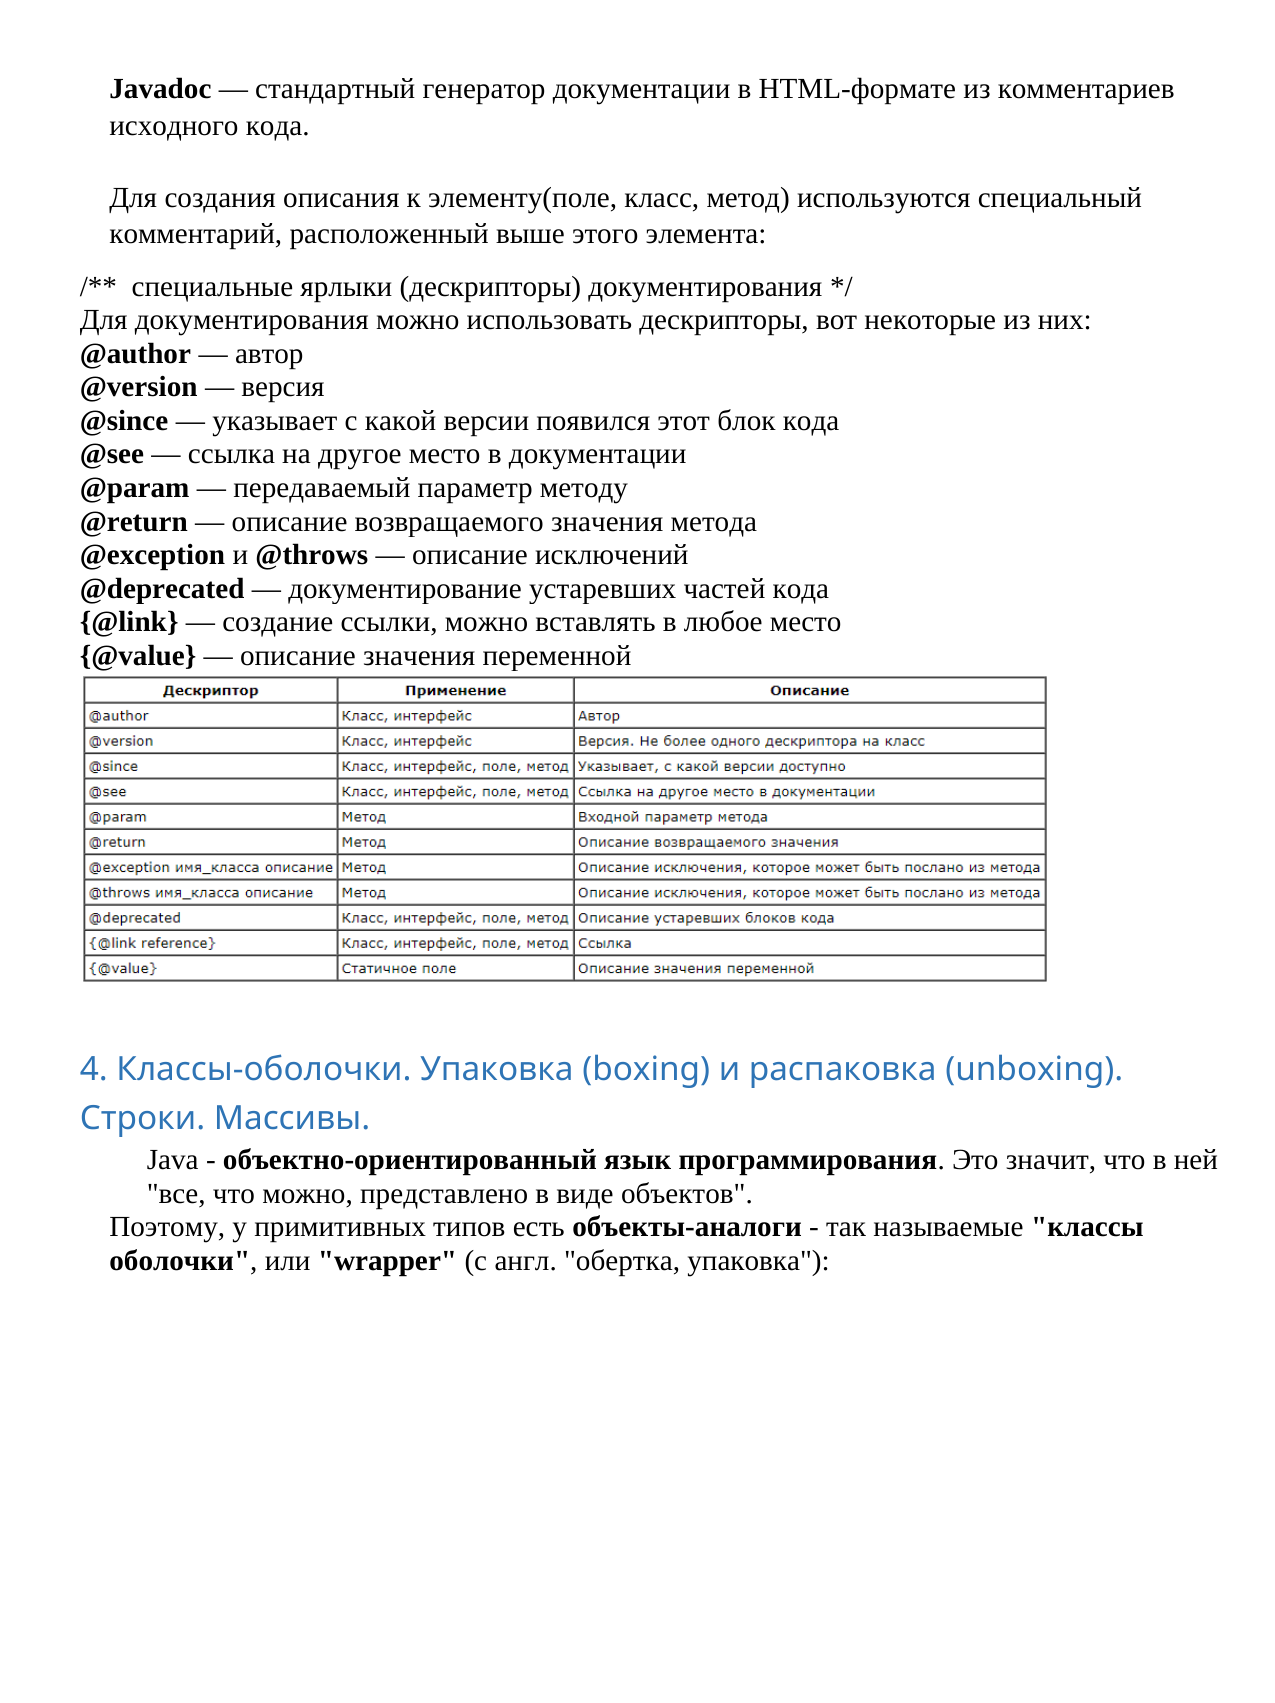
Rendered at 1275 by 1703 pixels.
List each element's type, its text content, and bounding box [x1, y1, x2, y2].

text Java - объектно-ориентированный язык программирования. Это значит, что в ней "все, что можно, представлено в виде объектов". [147, 1142, 1252, 1209]
text Javadoc — стандартный генератор документации в HTML-формате из комментариев исходного кода. Для создания описания к элементу(поле, класс, метод) используются специальный комментарий, расположенный выше этого элемента: [109, 72, 1252, 250]
text Поэтому, у примитивных типов есть объекты-аналоги - так называемые "классы оболочки", или "wrapper" (с англ. "обертка, упаковка"): [109, 1209, 1252, 1277]
subtitle 4. Классы-оболочки. Упаковка (boxing) и распаковка (unboxing). Строки. Массивы. [79, 1044, 1252, 1139]
text /** специальные ярлыки (дескрипторы) документирования */ [79, 269, 1252, 302]
picture [79, 671, 1054, 991]
